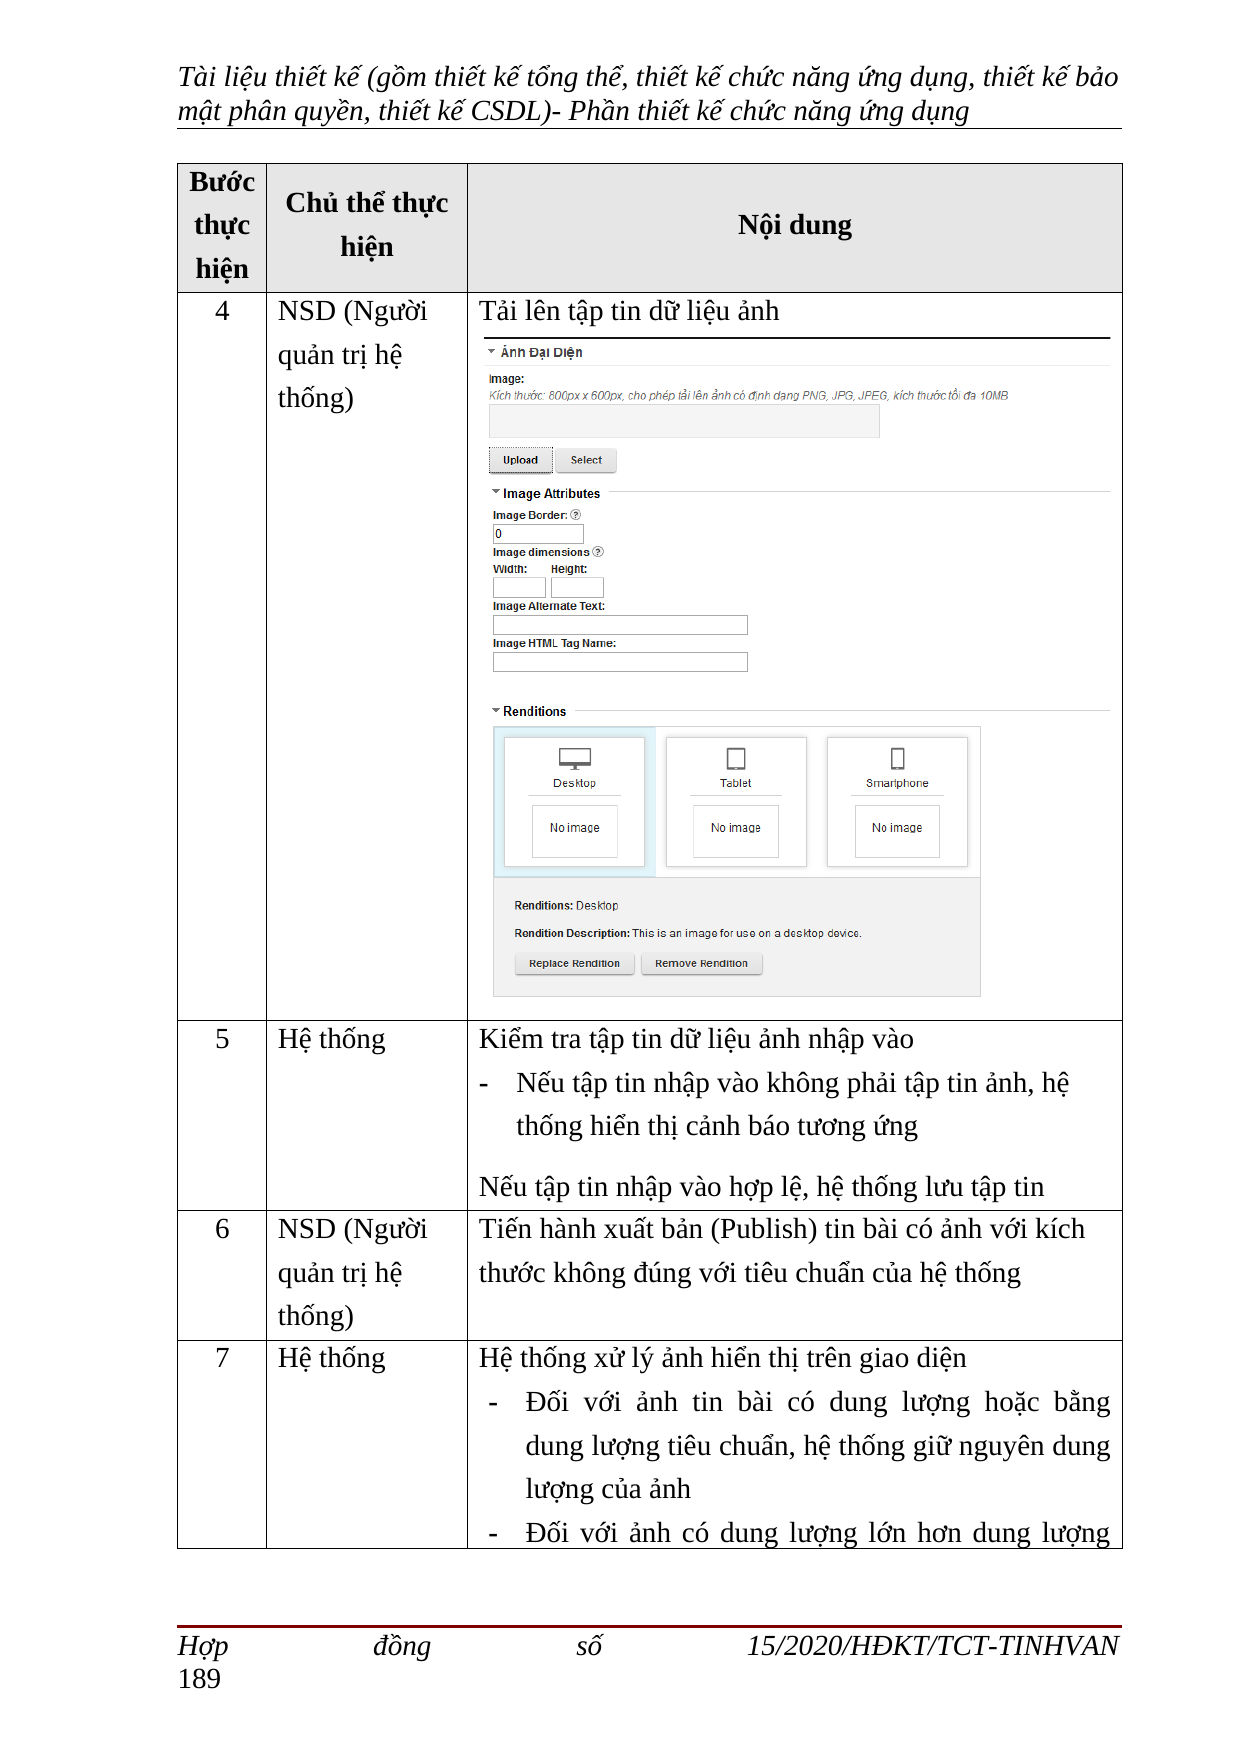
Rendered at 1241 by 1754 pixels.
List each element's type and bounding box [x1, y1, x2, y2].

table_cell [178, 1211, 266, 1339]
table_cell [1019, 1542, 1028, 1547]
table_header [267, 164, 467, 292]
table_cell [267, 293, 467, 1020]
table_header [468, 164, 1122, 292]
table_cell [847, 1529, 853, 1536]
picture [478, 336, 1111, 1011]
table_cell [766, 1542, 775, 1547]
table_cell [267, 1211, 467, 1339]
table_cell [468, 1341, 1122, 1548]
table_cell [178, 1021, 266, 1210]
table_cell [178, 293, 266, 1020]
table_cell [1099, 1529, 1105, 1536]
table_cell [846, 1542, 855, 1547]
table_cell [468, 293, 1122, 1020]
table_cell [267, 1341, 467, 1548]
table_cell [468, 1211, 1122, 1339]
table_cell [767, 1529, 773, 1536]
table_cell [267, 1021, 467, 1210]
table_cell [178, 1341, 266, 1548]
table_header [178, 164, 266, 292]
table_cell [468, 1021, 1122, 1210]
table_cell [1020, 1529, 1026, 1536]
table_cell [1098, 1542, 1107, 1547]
